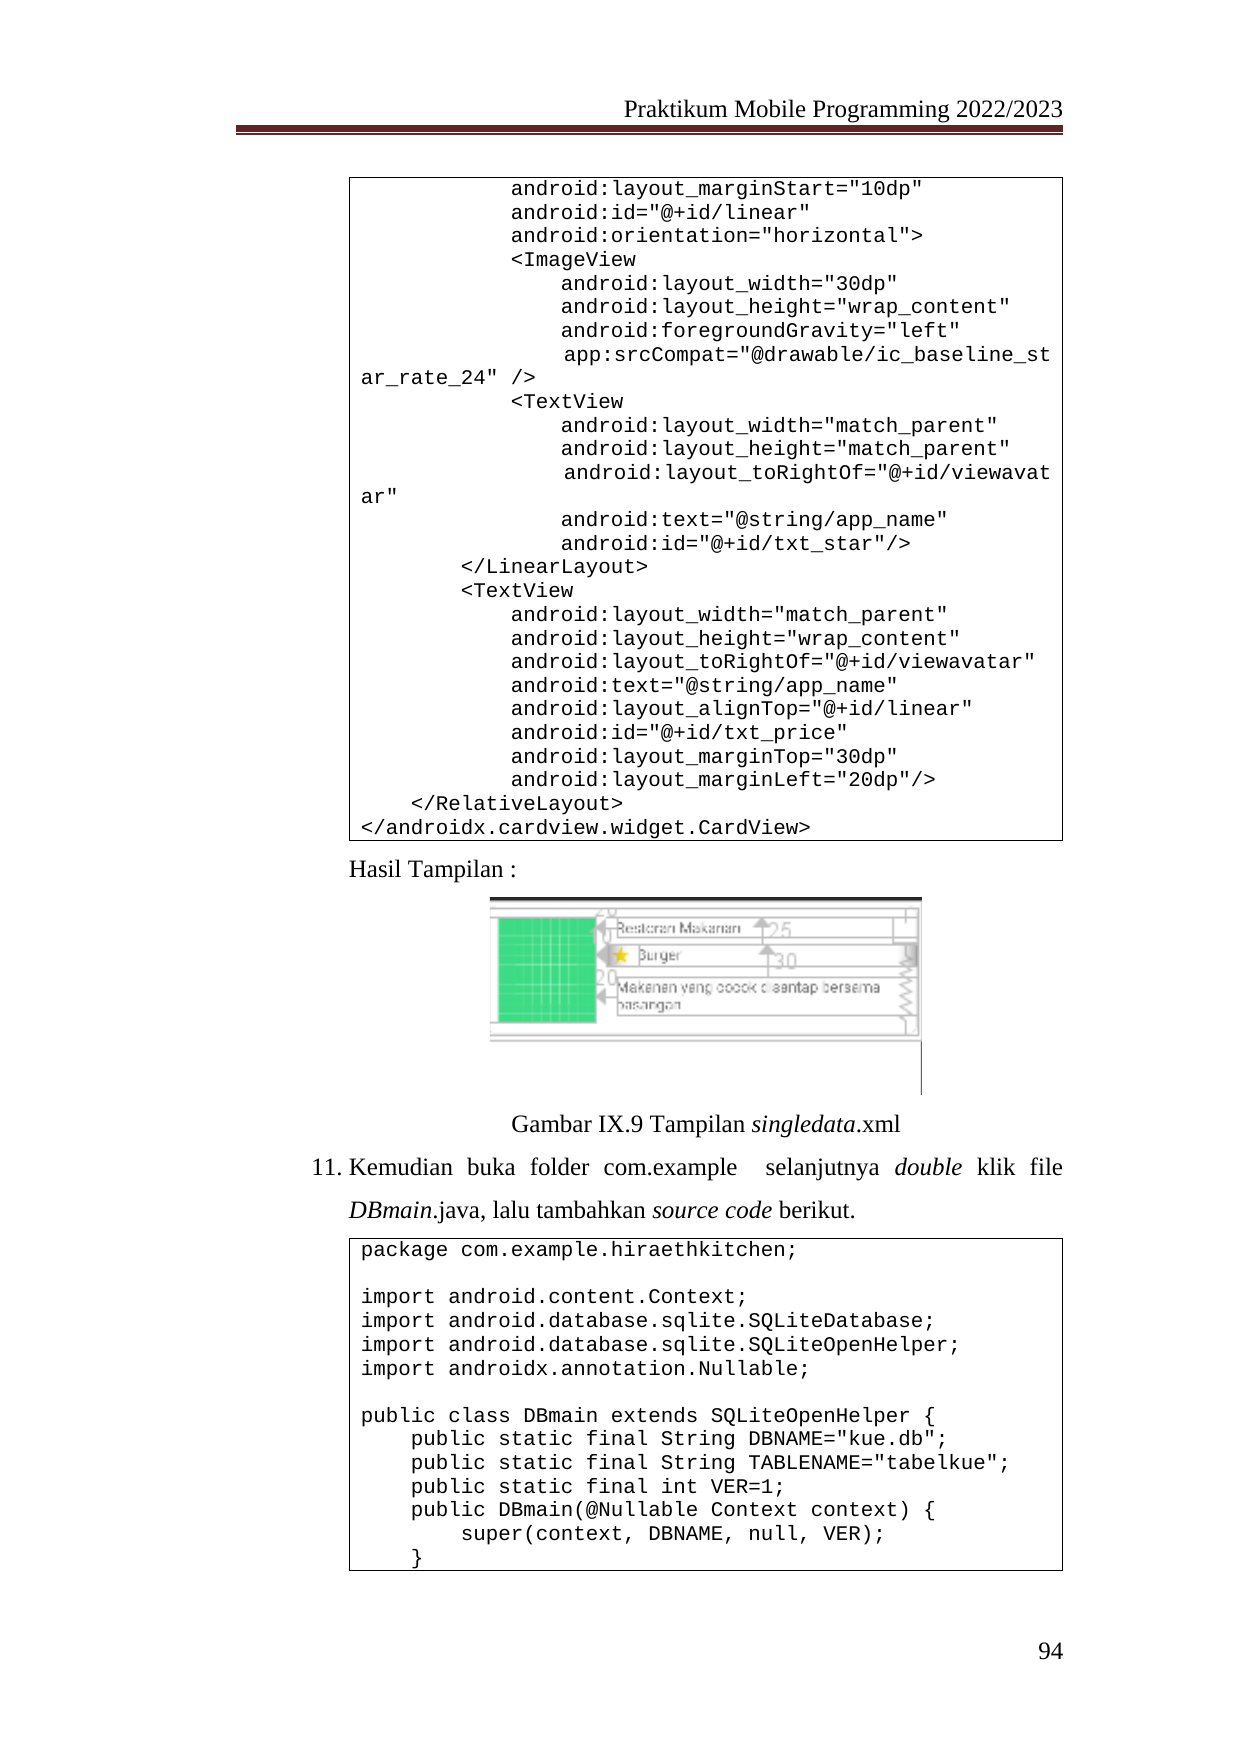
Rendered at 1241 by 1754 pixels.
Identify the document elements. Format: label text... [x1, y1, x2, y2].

list Kemudian buka folder com.example selanjutnya double klik file DBmain.java, lalu tambahkan source code berikut. [311, 1152, 1063, 1224]
picture [489, 897, 922, 1095]
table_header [350, 178, 1062, 840]
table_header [350, 1239, 1062, 1570]
text Hasil Tampilan : [349, 854, 1063, 883]
subtitle Tampilan singledata.xml [349, 1109, 1063, 1138]
